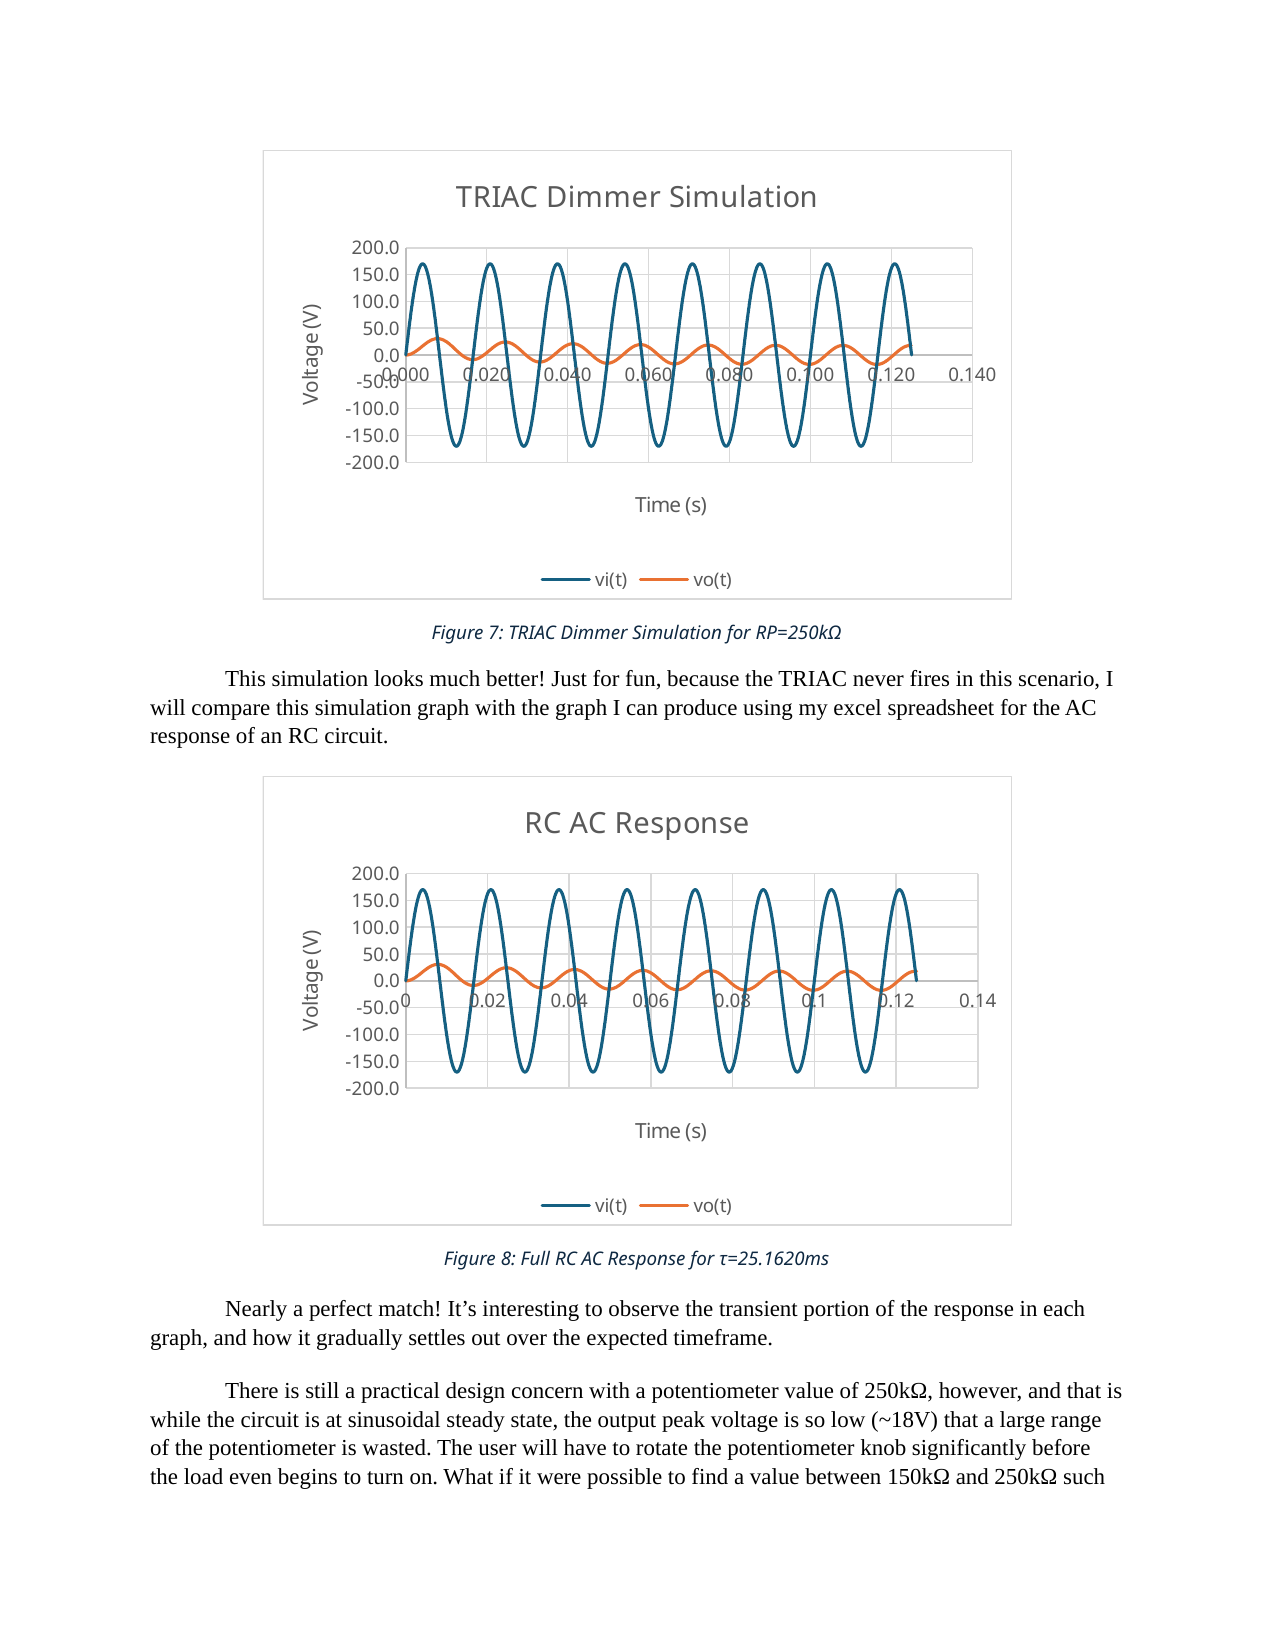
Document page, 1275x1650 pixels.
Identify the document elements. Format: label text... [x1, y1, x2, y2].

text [150, 1377, 1125, 1489]
text This simulation looks much better! Just for fun, because the TRIAC never fires in this scenario, I will compare this simulation graph with the graph I can produce using my excel spreadsheet for the AC response of an RC circuit. [150, 666, 1125, 749]
text Nearly a perfect match! It’s interesting to observe the transient portion of the response in each graph, and how it gradually settles out over the expected timeframe. [150, 1296, 1125, 1350]
